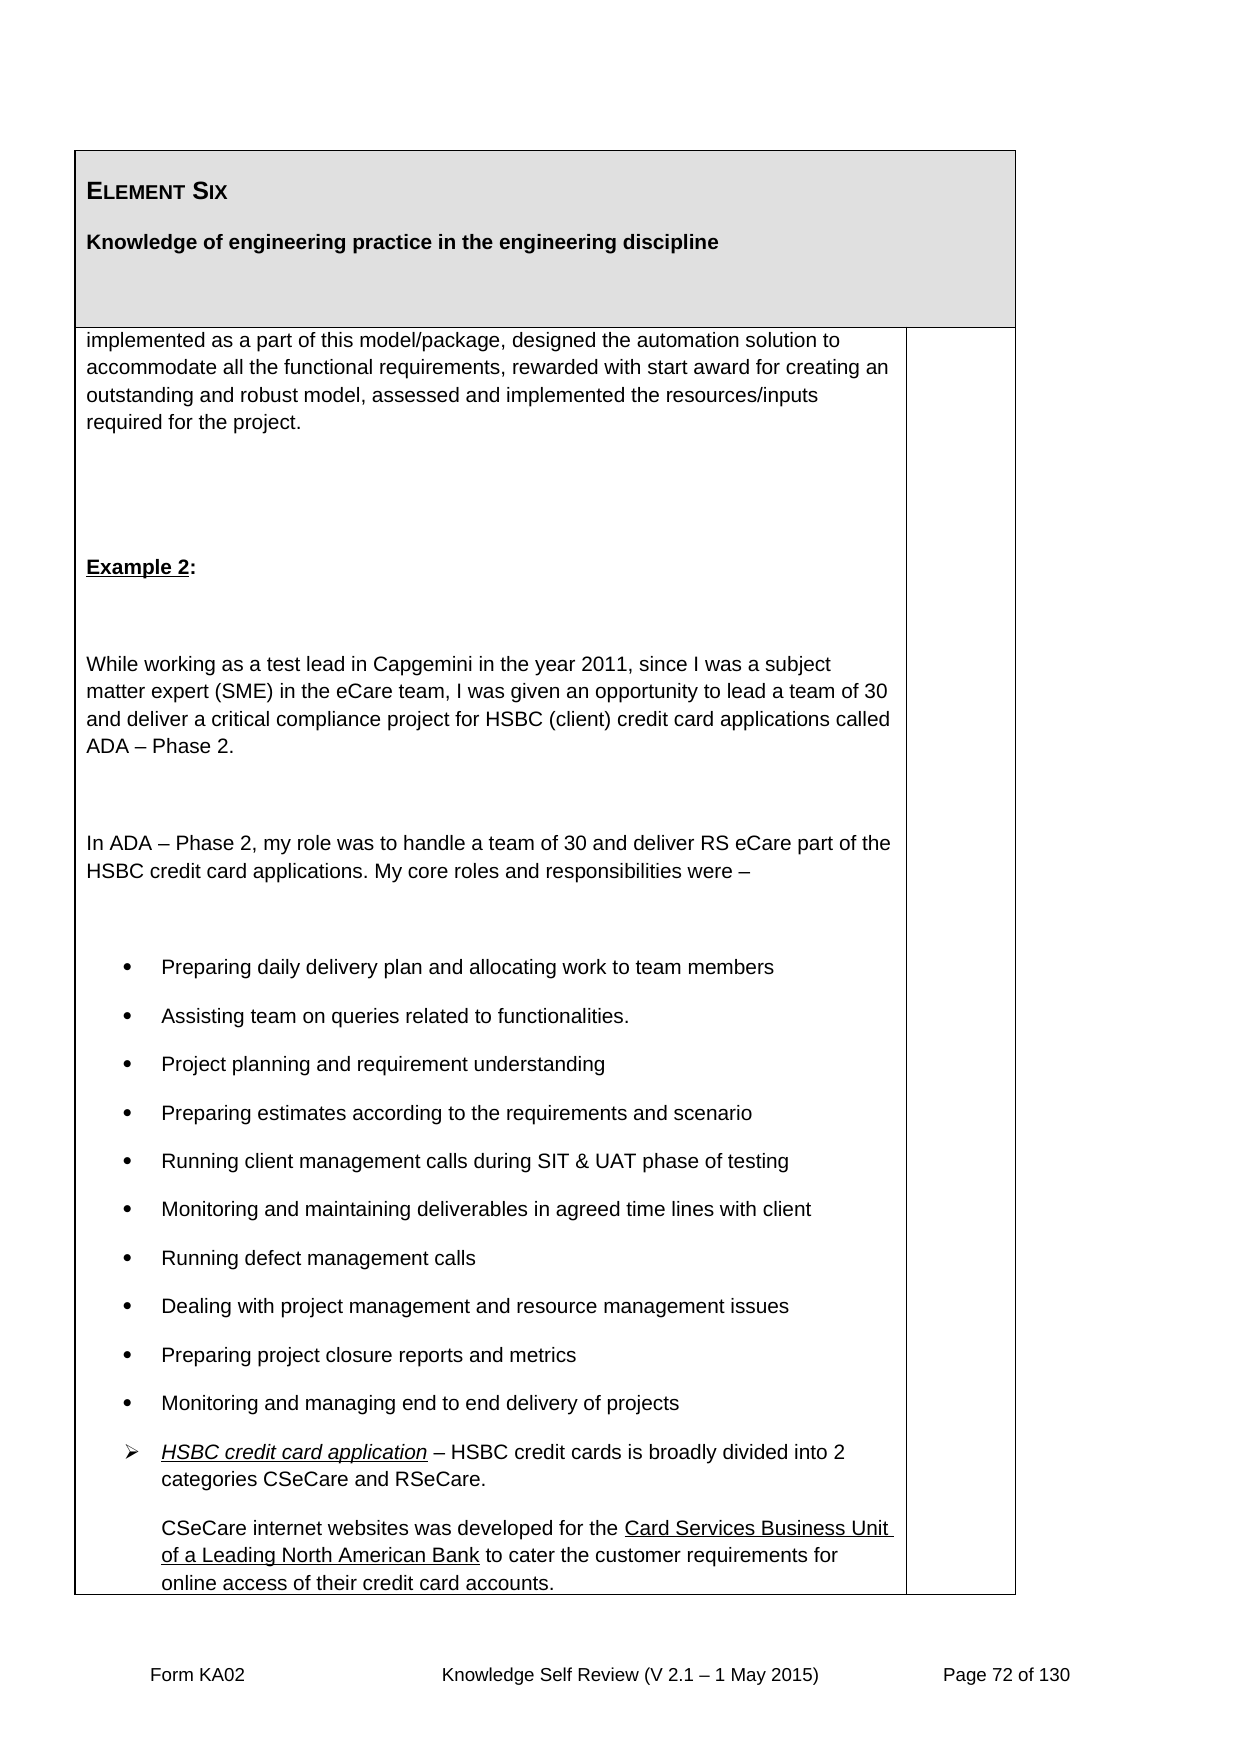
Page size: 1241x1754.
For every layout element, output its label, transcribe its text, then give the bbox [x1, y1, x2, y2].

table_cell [76, 328, 906, 1594]
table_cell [907, 328, 1015, 1594]
table_header Element Six Knowledge of engineering practice in the engineering discipline [76, 151, 1015, 327]
